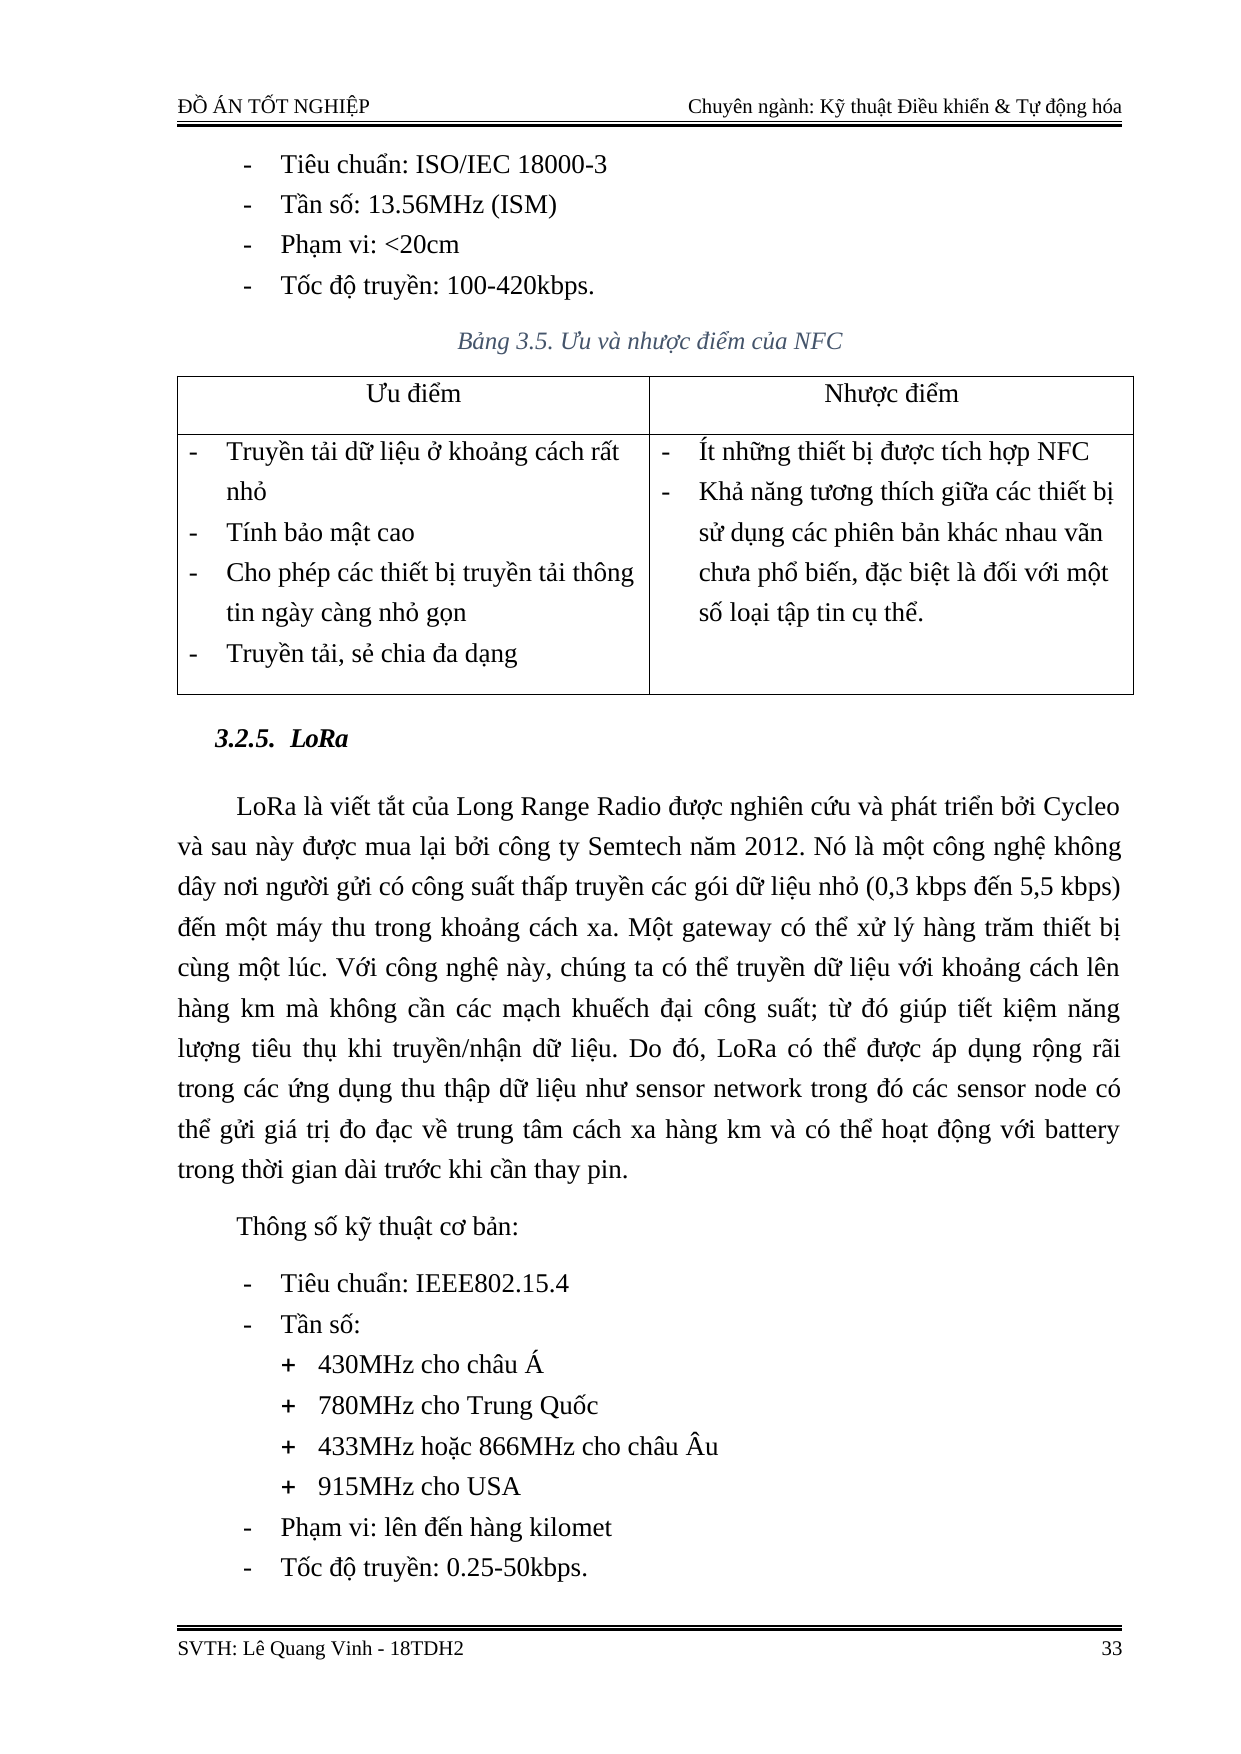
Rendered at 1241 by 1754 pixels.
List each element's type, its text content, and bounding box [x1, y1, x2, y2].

list Tốc độ truyền: 0.25-50kbps. [243, 1551, 1122, 1582]
list Phạm vi: <20cm [243, 228, 1122, 260]
table_header Nhược điểm [650, 377, 1133, 434]
table_header Ưu điểm [178, 377, 649, 434]
list Tiêu chuẩn: IEEE802.15.4 [243, 1267, 1122, 1299]
list Tần số: 13.56MHz (ISM) [243, 188, 1122, 219]
list Tiêu chuẩn: ISO/IEC 18000-3 [243, 148, 1122, 179]
subtitle LoRa [215, 722, 1122, 753]
text LoRa là viết tắt của Long Range Radio được nghiên cứu và phát triển bởi Cycleo và sau này được mua lại bởi công ty Semtech năm 2012. Nó là một công nghệ không dây nơi người gửi có công suất thấp truyền các gói dữ liệu nhỏ (0,3 kbps đến 5,5 kbps) đến một máy thu trong khoảng cách xa. Một gateway có thể xử lý hàng trăm thiết bị cùng một lúc. Với công nghệ này, chúng ta có thể truyền dữ liệu với khoảng cách lên hàng km mà không cần các mạch khuếch đại công suất; từ đó giúp tiết kiệm năng lượng tiêu thụ khi truyền/nhận dữ liệu. Do đó, LoRa có thể được áp dụng rộng rãi trong các ứng dụng thu thập dữ liệu như sensor network trong đó các sensor node có thể gửi giá trị đo đạc về trung tâm cách xa hàng km và có thể hoạt động với battery trong thời gian dài trước khi cần thay pin. [177, 789, 1122, 1184]
list 915MHz cho USA [280, 1470, 1122, 1501]
list 433MHz hoặc 866MHz cho châu Âu [280, 1429, 1122, 1461]
text Thông số kỹ thuật cơ bản: [177, 1210, 1122, 1242]
list 780MHz cho Trung Quốc [280, 1389, 1122, 1420]
list Tốc độ truyền: 100-420kbps. [243, 269, 1122, 300]
list Tần số: [243, 1308, 1122, 1339]
table_cell Ít những thiết bị được tích hợp NFC Khả năng tương thích giữa các thiết bị sử dụng các phiên bản khác nhau vãn chưa phổ biến, đặc biệt là đối với một số loại tập tin cụ thể. [650, 435, 1133, 694]
list Phạm vi: lên đến hàng kilomet [243, 1511, 1122, 1542]
list 430MHz cho châu Á [280, 1348, 1122, 1379]
table_cell Truyền tải dữ liệu ở khoảng cách rất nhỏ Tính bảo mật cao Cho phép các thiết bị truyền tải thông tin ngày càng nhỏ gọn Truyền tải, sẻ chia đa dạng [178, 435, 649, 694]
